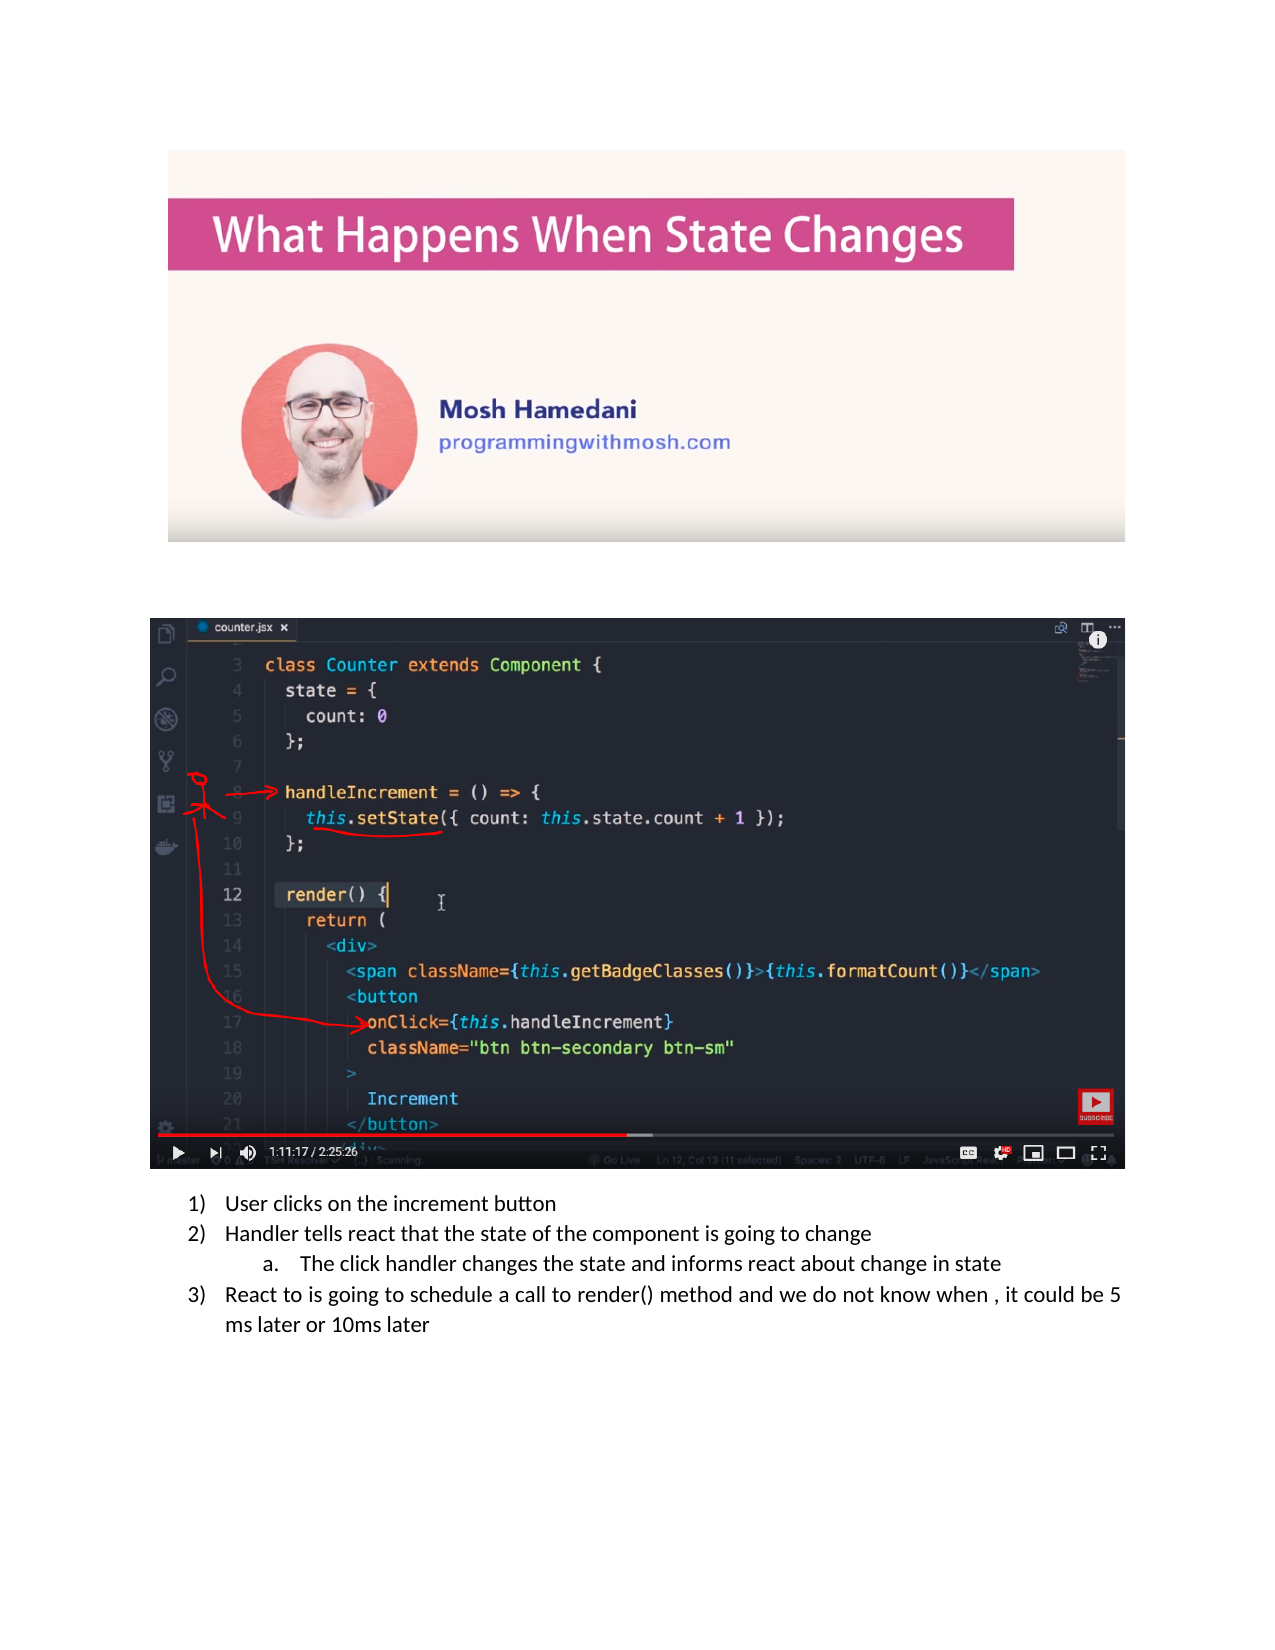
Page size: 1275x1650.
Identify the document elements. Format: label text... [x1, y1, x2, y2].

picture [150, 607, 1125, 1171]
list User clicks on the increment button [187, 1189, 1125, 1217]
picture [150, 150, 1125, 542]
list The click handler changes the state and informs react about change in state [262, 1249, 1125, 1278]
list React to is going to schedule a call to render() method and we do not know when , it could be 5 ms later or 10ms later [187, 1280, 1125, 1338]
list Handler tells react that the state of the component is going to change [187, 1219, 1125, 1247]
